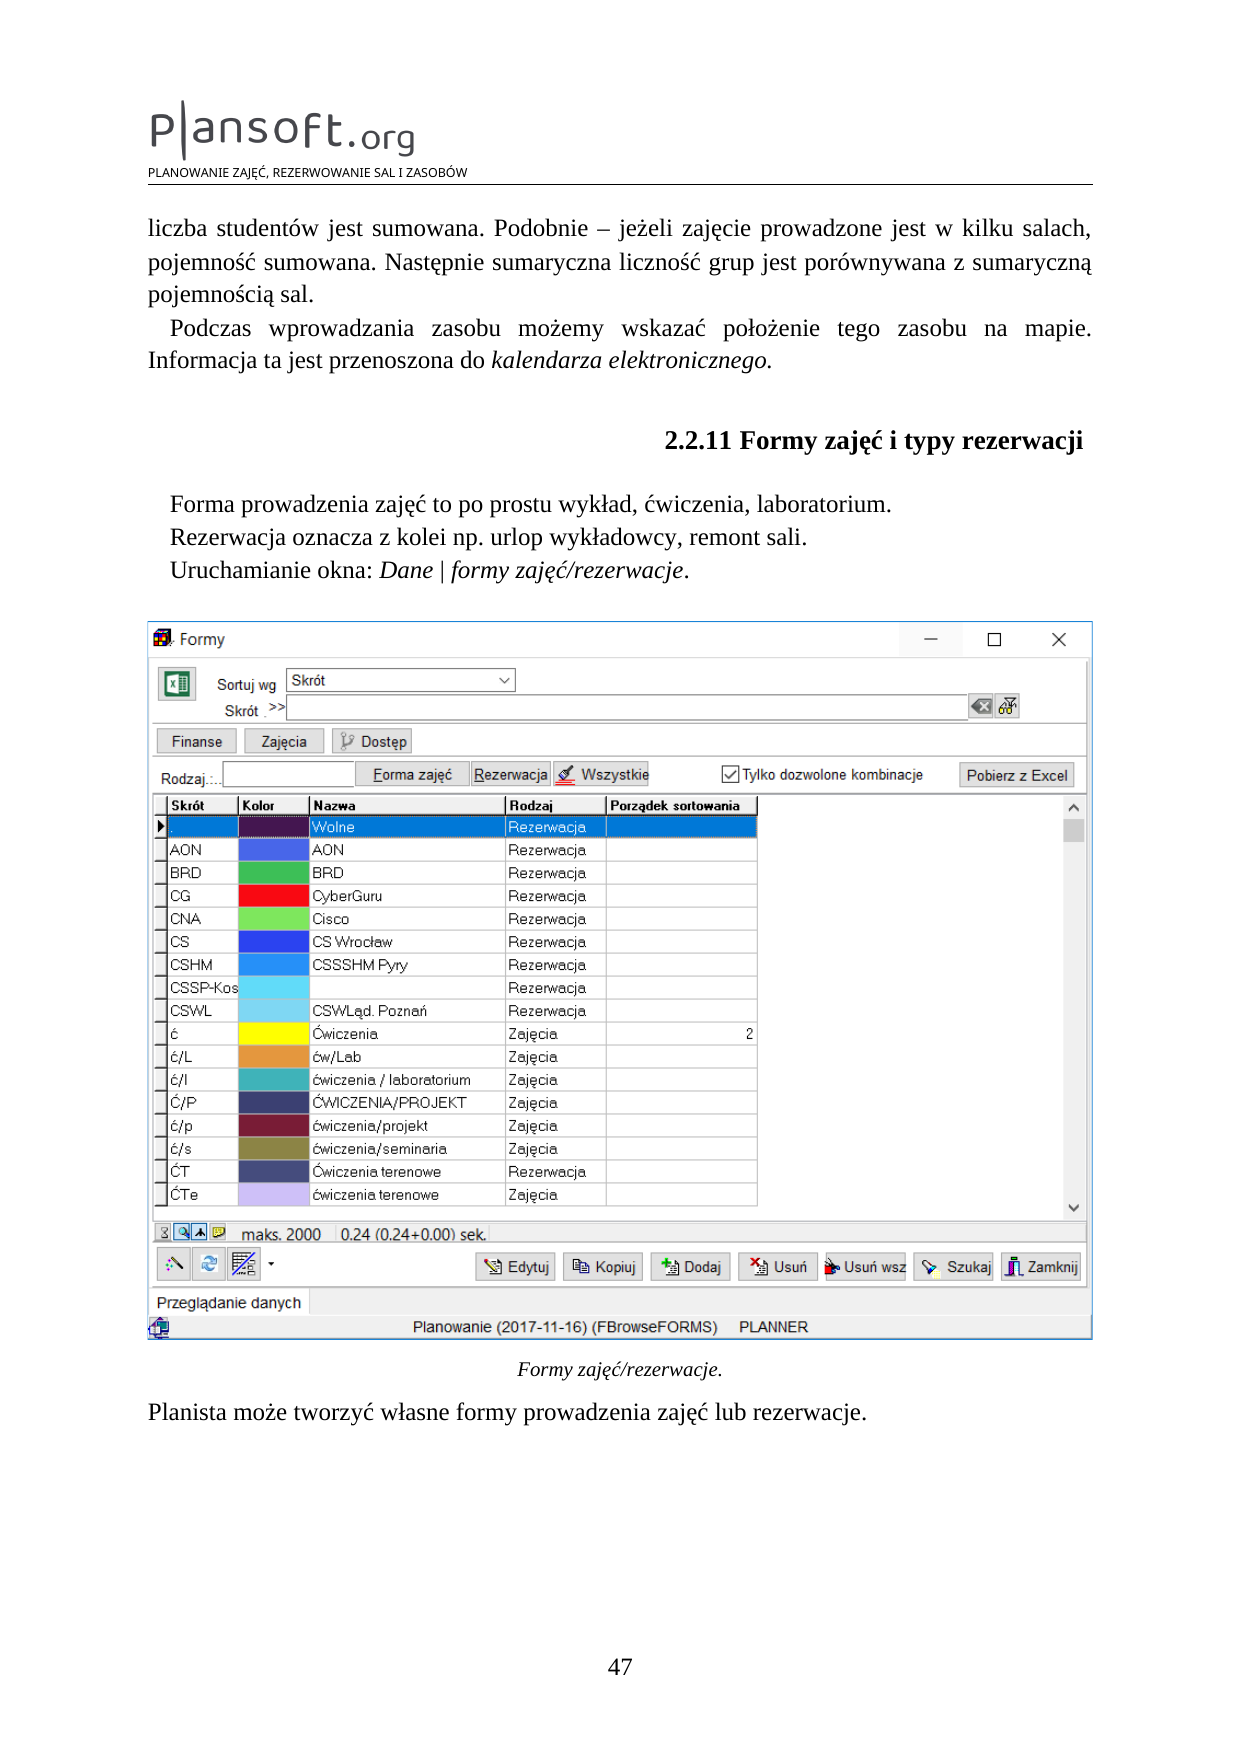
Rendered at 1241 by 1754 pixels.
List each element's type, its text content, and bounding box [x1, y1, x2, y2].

text Podczas wprowadzania zasobu możemy wskazać położenie tego zasobu na mapie. Informacja ta jest przenoszona do kalendarza elektronicznego. [148, 313, 1093, 374]
text Formy zajęć/rezerwacje. [148, 1356, 1093, 1381]
text Rezerwacja oznacza z kolei np. urlop wykładowcy, remont sali. [148, 522, 1093, 551]
subtitle Formy zajęć i typy rezerwacji [664, 424, 1093, 455]
picture [147, 73, 418, 165]
text Uruchamianie okna: Dane | formy zajęć/rezerwacje. [148, 555, 1093, 584]
picture [147, 621, 1093, 1340]
text Forma prowadzenia zajęć to po prostu wykład, ćwiczenia, laboratorium. [148, 489, 1093, 518]
text Planista może tworzyć własne formy prowadzenia zajęć lub rezerwacje. [148, 1397, 1093, 1425]
